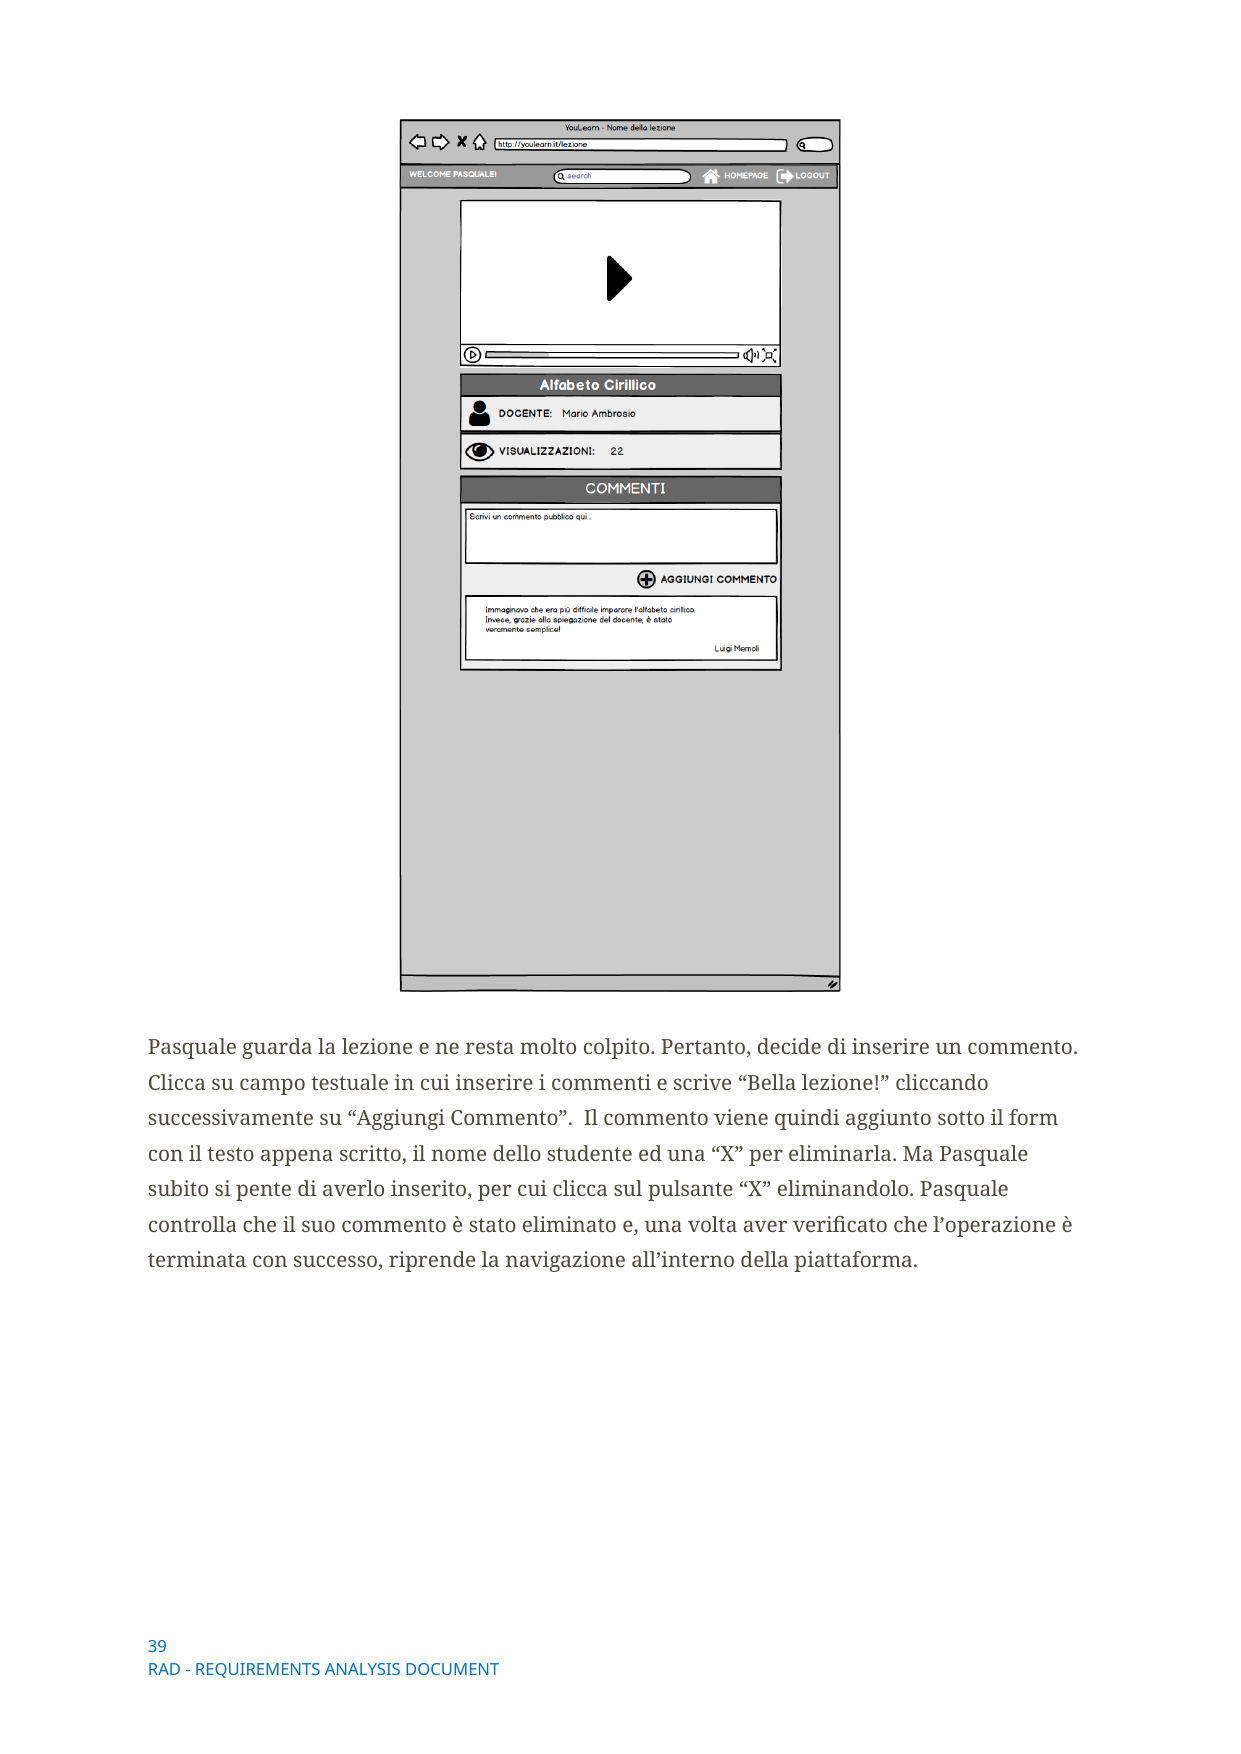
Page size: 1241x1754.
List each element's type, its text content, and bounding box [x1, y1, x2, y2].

text Pasquale guarda la lezione e ne resta molto colpito. Pertanto, decide di inserire un commento. Clicca su campo testuale in cui inserire i commenti e scrive “Bella lezione!” cliccando successivamente su “Aggiungi Commento”. Il commento viene quindi aggiunto sotto il form con il testo appena scritto, il nome dello studente ed una “X” per eliminarla. Ma Pasquale subito si pente di averlo inserito, per cui clicca sul pulsante “X” eliminandolo. Pasquale controlla che il suo commento è stato eliminato e, una volta aver verificato che l’operazione è terminata con successo, riprende la navigazione all’interno della piattaforma. [148, 1032, 1092, 1274]
picture [399, 119, 841, 992]
